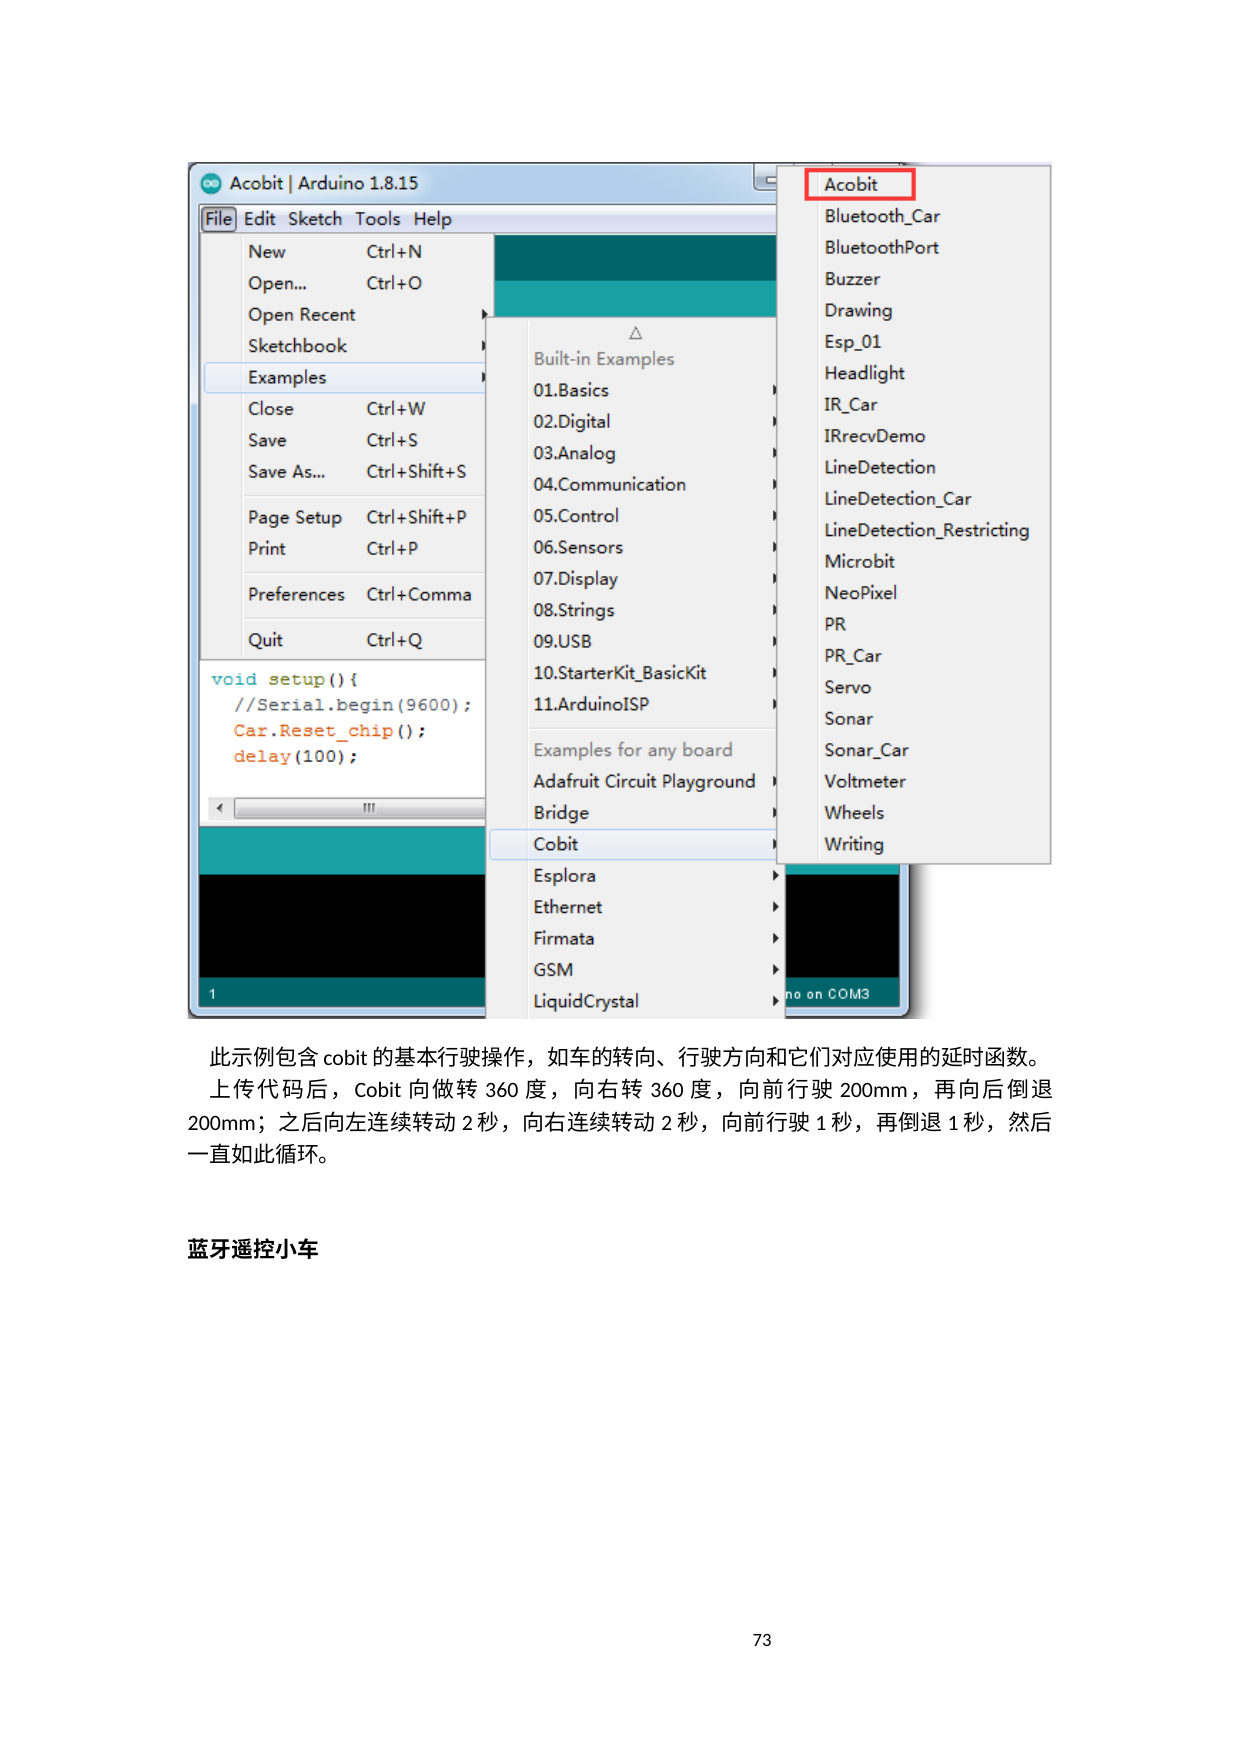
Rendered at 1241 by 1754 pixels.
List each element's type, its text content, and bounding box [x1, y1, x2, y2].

picture [187, 162, 1053, 1019]
subtitle 蓝牙遥控小车 [187, 1231, 1053, 1264]
text 此示例包含cobit的基本行驶操作，如车的转向、行驶方向和它们对应使用的延时函数。 [187, 1039, 1053, 1072]
text 上传代码后，Cobit向做转360度，向右转360度，向前行驶200mm，再向后倒退200mm；之后向左连续转动2秒，向右连续转动2秒，向前行驶1秒，再倒退1秒，然后一直如此循环。 [187, 1072, 1053, 1169]
